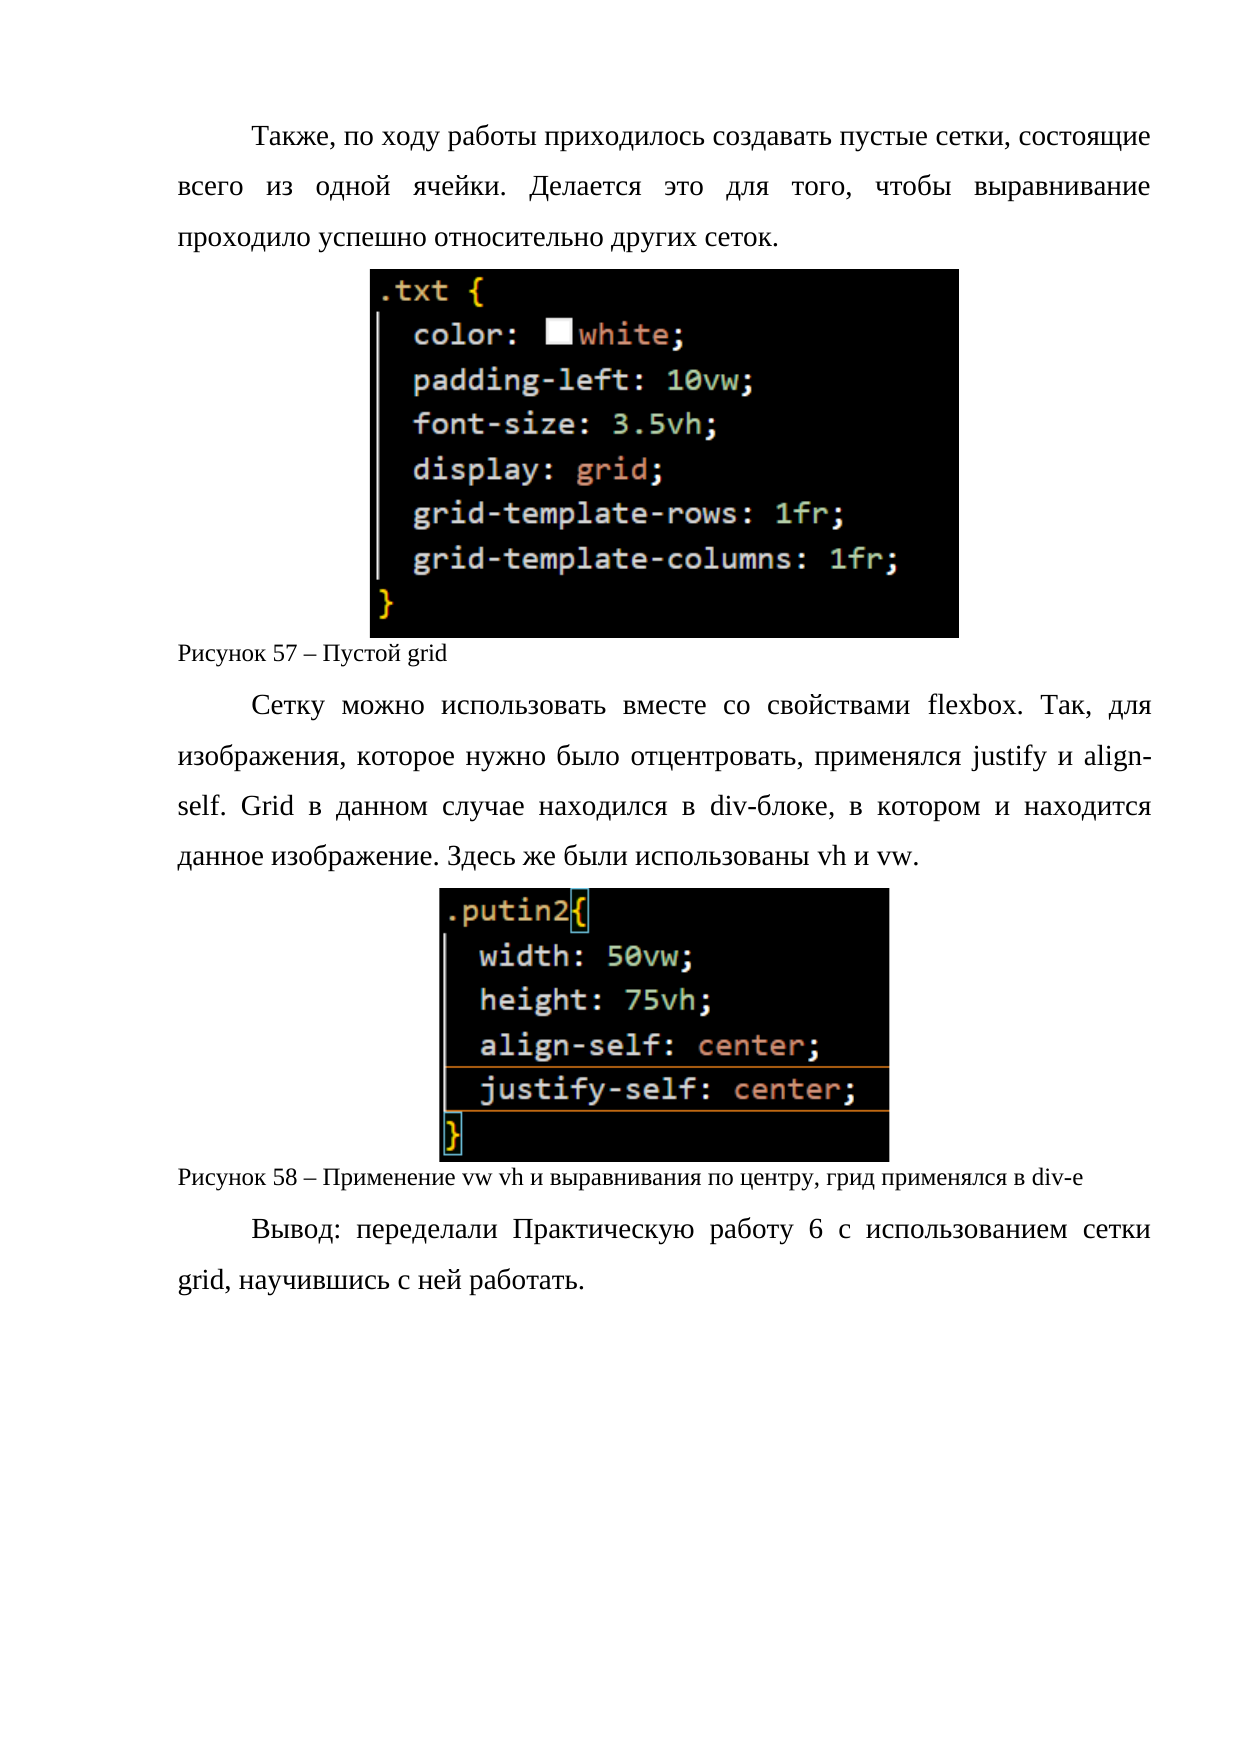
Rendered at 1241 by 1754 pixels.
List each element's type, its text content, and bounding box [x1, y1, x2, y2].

text Сетку можно использовать вместе со свойствами flexbox. Так, для изображения, которое нужно было отцентровать, применялся justify и align-self. Grid в данном случае находился в div-блоке, в котором и находится данное изображение. Здесь же были использованы vh и vw. [177, 687, 1152, 872]
picture [439, 888, 890, 1162]
picture [369, 269, 959, 638]
text Также, по ходу работы приходилось создавать пустые сетки, состоящие всего из одной ячейки. Делается это для того, чтобы выравнивание проходило успешно относительно других сеток. [177, 118, 1152, 252]
text Вывод: переделали Практическую работу 6 с использованием сетки grid, научившись с ней работать. [177, 1212, 1152, 1296]
